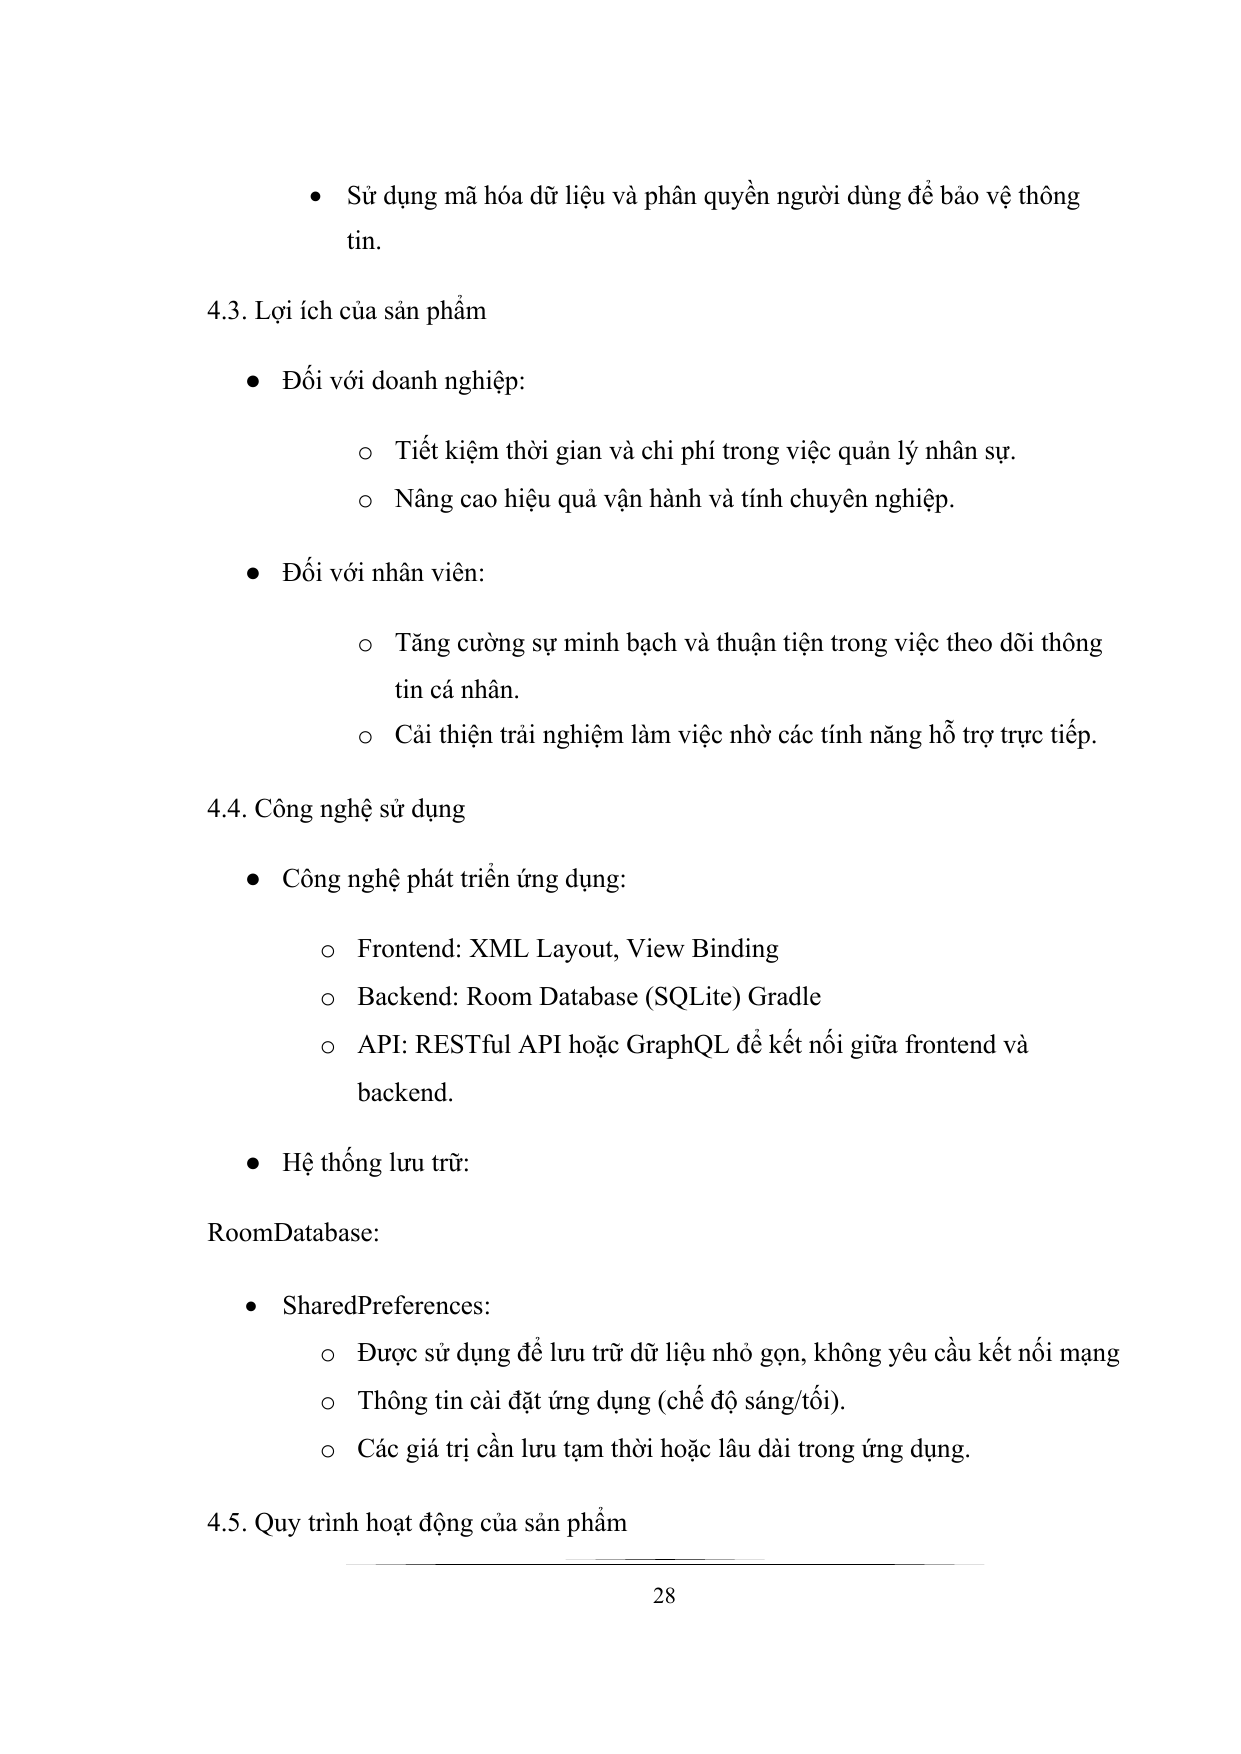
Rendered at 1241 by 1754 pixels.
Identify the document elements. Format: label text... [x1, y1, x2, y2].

list Nâng cao hiệu quả vận hành và tính chuyên nghiệp. [357, 484, 1122, 516]
list Sử dụng mã hóa dữ liệu và phân quyền người dùng để bảo vệ thông tin. [309, 177, 1122, 255]
list Công nghệ phát triển ứng dụng: [244, 863, 1122, 893]
text 4.4. Công nghệ sử dụng [207, 793, 1122, 823]
list Tăng cường sự minh bạch và thuận tiện trong việc theo dõi thông tin cá nhân. [357, 627, 1122, 704]
list Đối với doanh nghiệp: [244, 365, 1122, 395]
list Các giá trị cần lưu tạm thời hoặc lâu dài trong ứng dụng. [319, 1434, 1122, 1466]
list SharedPreferences: [244, 1287, 1122, 1320]
list API: RESTful API hoặc GraphQL để kết nối giữa frontend và backend. [319, 1030, 1122, 1107]
list Được sử dụng để lưu trữ dữ liệu nhỏ gọn, không yêu cầu kết nối mạng [319, 1337, 1122, 1369]
list Cải thiện trải nghiệm làm việc nhờ các tính năng hỗ trợ trực tiếp. [357, 719, 1122, 752]
list Frontend: XML Layout, View Binding [319, 933, 1122, 965]
text 4.5. Quy trình hoạt động của sản phẩm [207, 1507, 1122, 1537]
list Tiết kiệm thời gian và chi phí trong việc quản lý nhân sự. [357, 435, 1122, 467]
list Backend: Room Database (SQLite) Gradle [319, 981, 1122, 1013]
list Hệ thống lưu trữ: [244, 1147, 1122, 1177]
list Thông tin cài đặt ứng dụng (chế độ sáng/tối). [319, 1385, 1122, 1417]
list Đối với nhân viên: [244, 557, 1122, 587]
text RoomDatabase: [207, 1217, 1122, 1247]
text 4.3. Lợi ích của sản phẩm [207, 295, 1122, 325]
